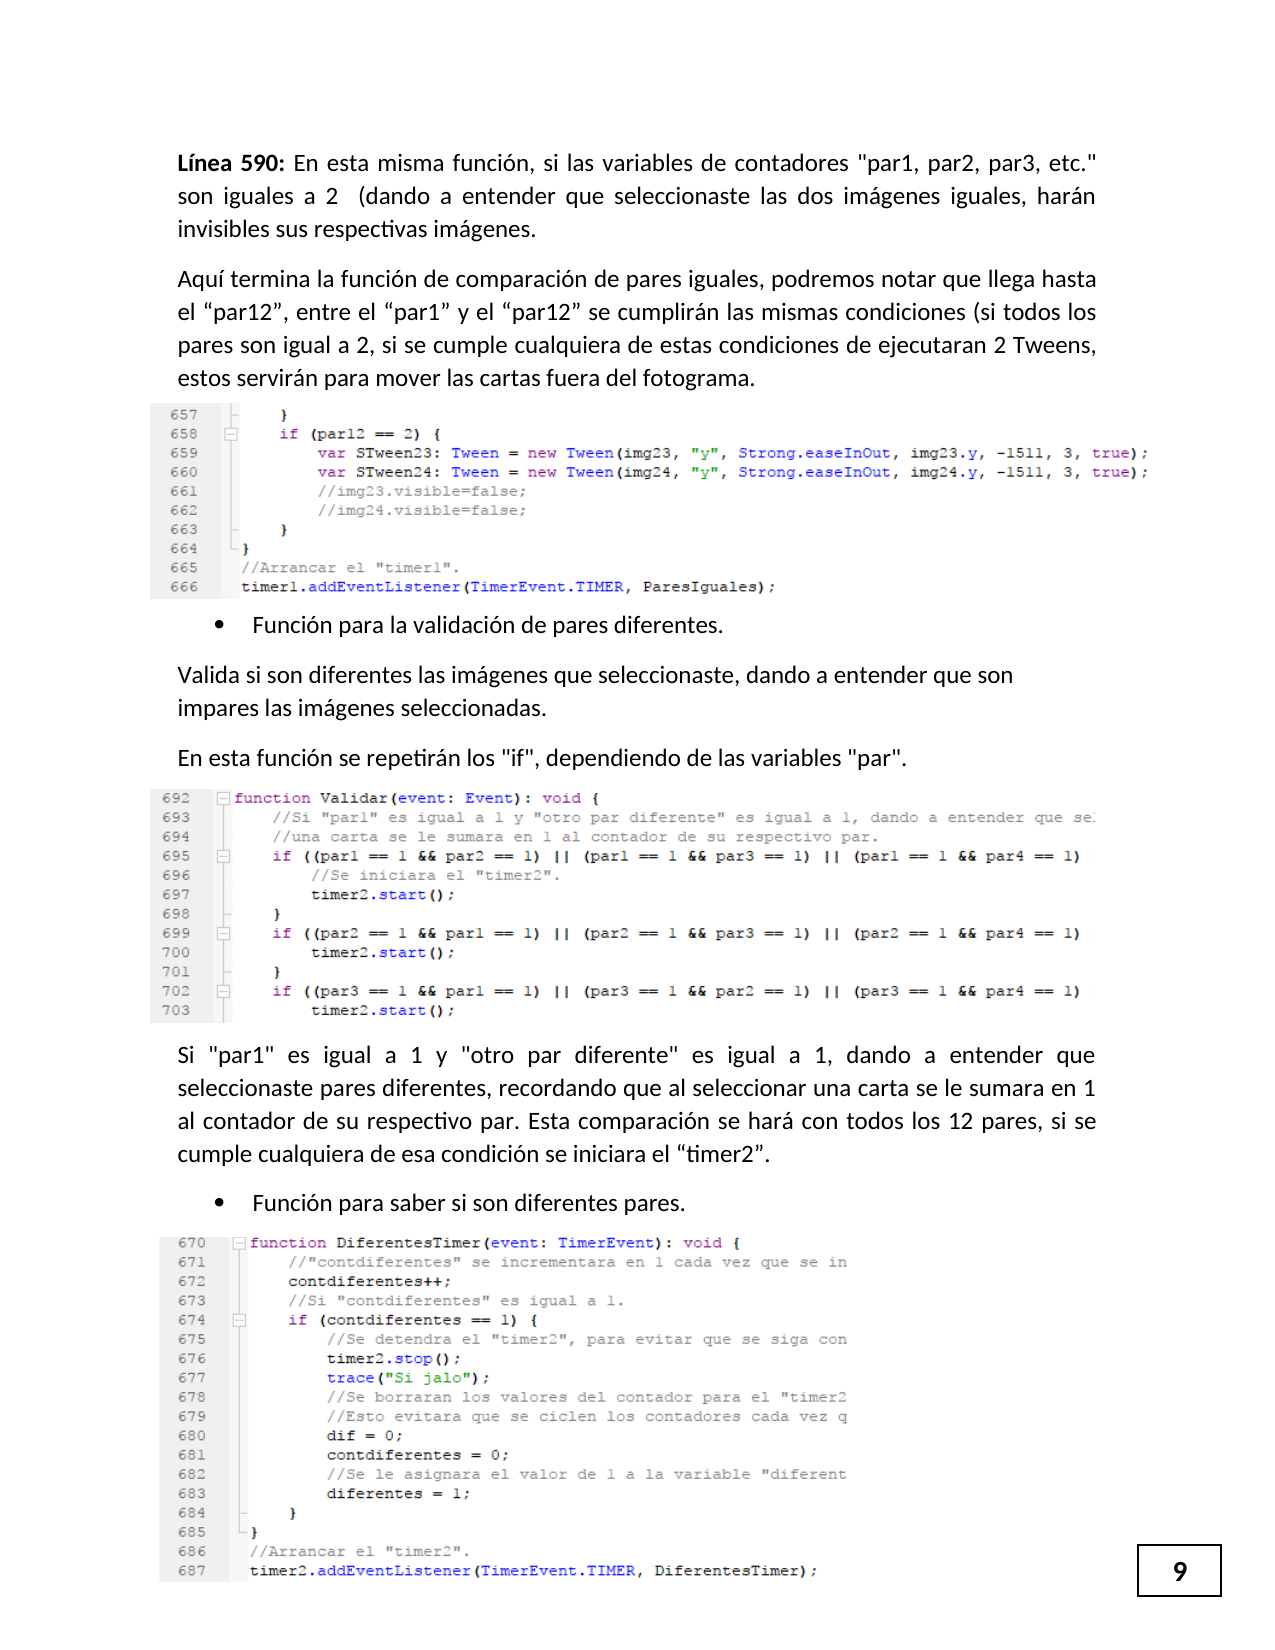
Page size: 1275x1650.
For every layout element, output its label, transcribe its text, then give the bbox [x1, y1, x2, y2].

list Función para la validación de pares diferentes. [215, 610, 1098, 640]
text En esta función se repetirán los "if", dependiendo de las variables "par". [177, 742, 1098, 772]
text Valida si son diferentes las imágenes que seleccionaste, dando a entender que son impares las imágenes seleccionadas. [177, 659, 1098, 723]
picture [150, 403, 1172, 599]
text Aquí termina la función de comparación de pares iguales, podremos notar que llega hasta el “par12”, entre el “par1” y el “par12” se cumplirán las mismas condiciones (si todos los pares son igual a 2, si se cumple cualquiera de estas condiciones de ejecutaran 2 Tweens, estos servirán para mover las cartas fuera del fotograma. [177, 263, 1098, 392]
text Si "par1" es igual a 1 y "otro par diferente" es igual a 1, dando a entender que seleccionaste pares diferentes, recordando que al seleccionar una carta se le sumara en 1 al contador de su respectivo par. Esta comparación se hará con todos los 12 pares, si se cumple cualquiera de esa condición se iniciara el “timer2”. [177, 1039, 1098, 1168]
list Función para saber si son diferentes pares. [215, 1188, 1098, 1218]
picture [150, 789, 1096, 1023]
picture [159, 1237, 847, 1582]
text Línea 590: En esta misma función, si las variables de contadores "par1, par2, par3, etc." son iguales a 2 (dando a entender que seleccionaste las dos imágenes iguales, harán invisibles sus respectivas imágenes. [177, 148, 1098, 244]
